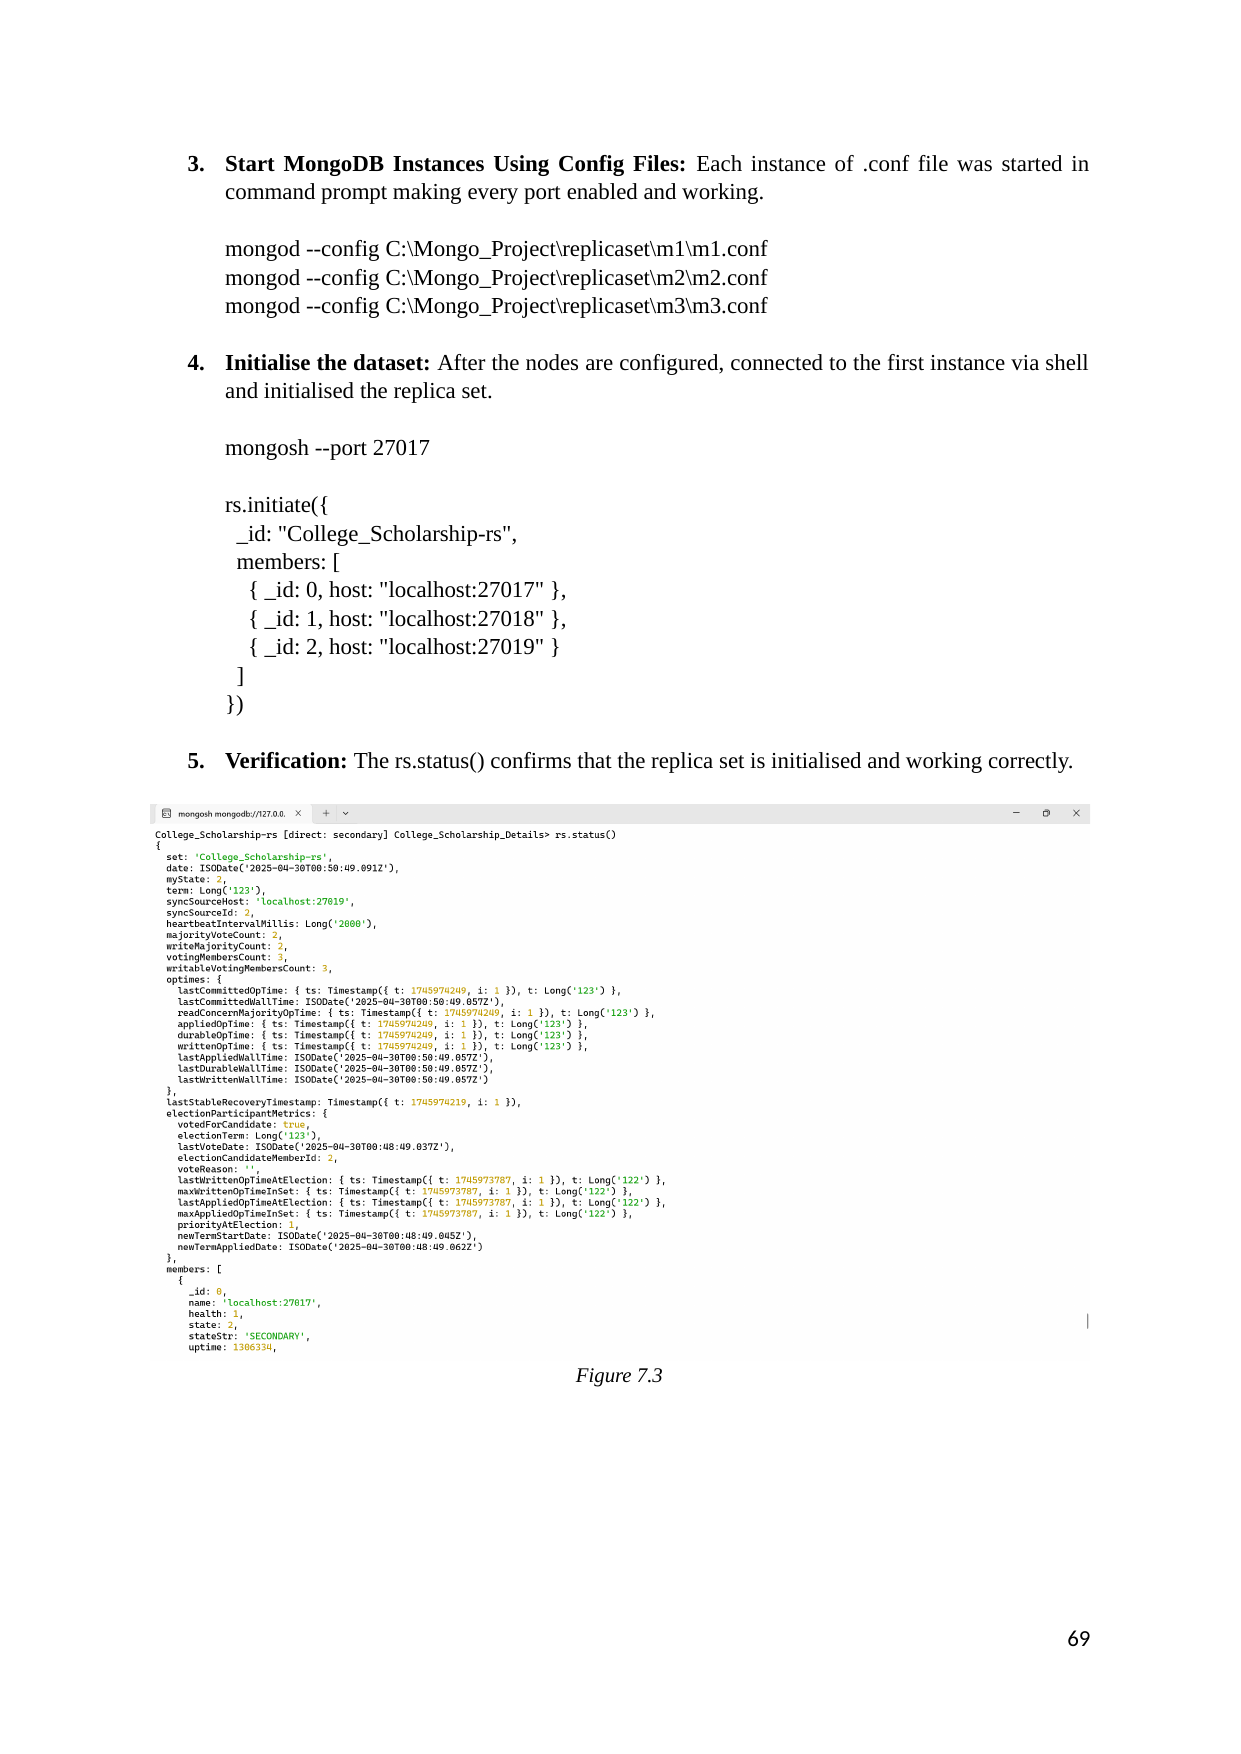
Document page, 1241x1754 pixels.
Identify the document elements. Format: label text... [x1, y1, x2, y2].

text _id: "College_Scholarship-rs", [225, 520, 1090, 546]
text { _id: 2, host: "localhost:27019" } [225, 633, 1090, 660]
text mongosh --port 27017 [225, 434, 1090, 461]
text rs.initiate({ [225, 491, 1090, 518]
text }) [225, 690, 1090, 717]
text mongod --config C:\Mongo_Project\replicaset\m1\m1.conf [225, 235, 1090, 262]
picture [150, 804, 1091, 1361]
text mongod --config C:\Mongo_Project\replicaset\m3\m3.conf [225, 292, 1090, 318]
list Initialise the dataset: After the nodes are configured, connected to the first instance via shell and initialised the replica set. [187, 349, 1090, 404]
text Figure 7.3 [150, 1362, 1090, 1387]
text { _id: 0, host: "localhost:27017" }, [225, 577, 1090, 603]
text mongod --config C:\Mongo_Project\replicaset\m2\m2.conf [225, 264, 1090, 290]
text members: [ [225, 548, 1090, 574]
text ] [225, 662, 1090, 688]
text { _id: 1, host: "localhost:27018" }, [225, 605, 1090, 631]
list Start MongoDB Instances Using Config Files: Each instance of .conf file was started in command prompt making every port enabled and working. [187, 150, 1090, 205]
list Verification: The rs.status() confirms that the replica set is initialised and working correctly. [187, 747, 1090, 773]
